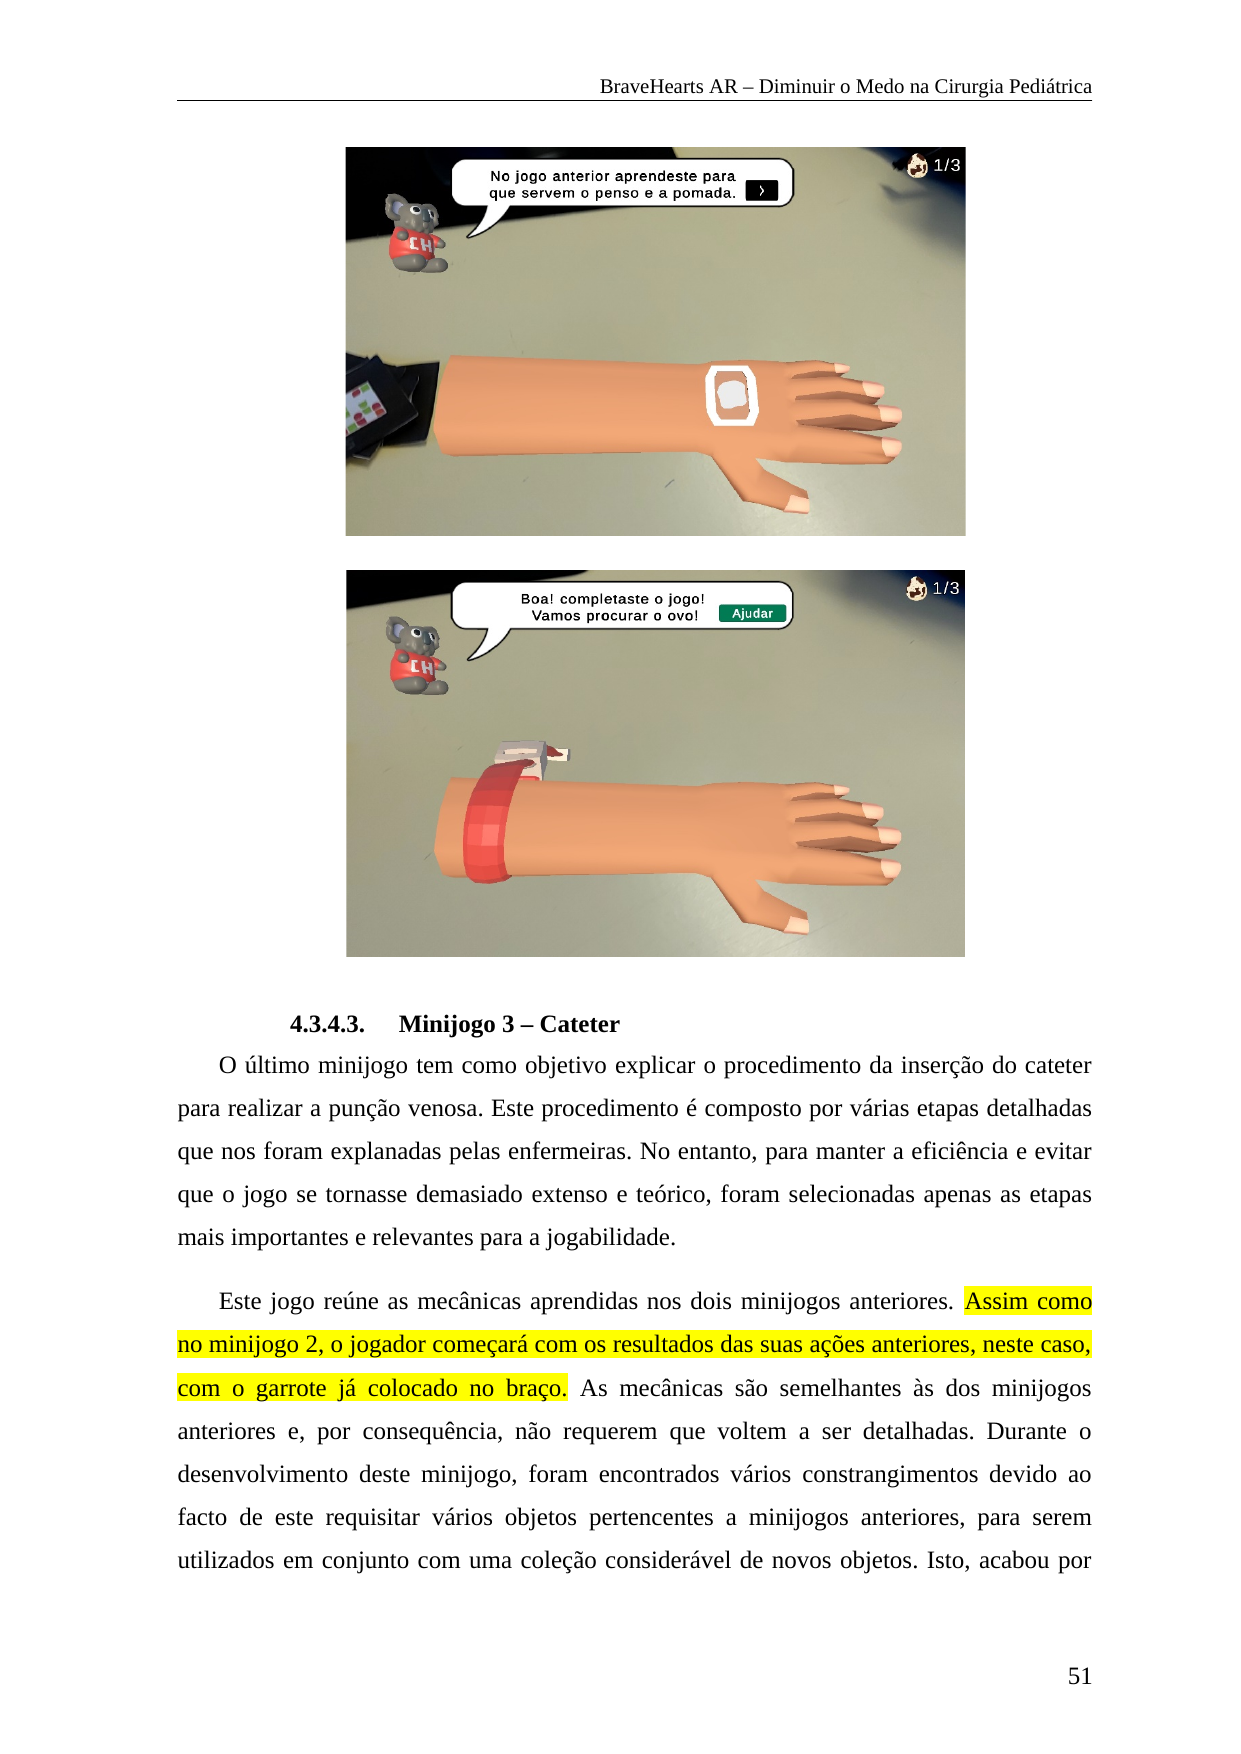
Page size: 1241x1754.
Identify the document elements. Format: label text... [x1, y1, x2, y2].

picture [346, 570, 965, 957]
picture [345, 147, 966, 536]
text O último minijogo tem como objetivo explicar o procedimento da inserção do cateter para realizar a punção venosa. Este procedimento é composto por várias etapas detalhadas que nos foram explanadas pelas enfermeiras. No entanto, para manter a eficiência e evitar que o jogo se tornasse demasiado extenso e teórico, foram selecionadas apenas as etapas mais importantes e relevantes para a jogabilidade. [177, 1050, 1092, 1251]
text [177, 1358, 1092, 1574]
subtitle Minijogo 3 – Cateter [290, 1009, 1092, 1037]
